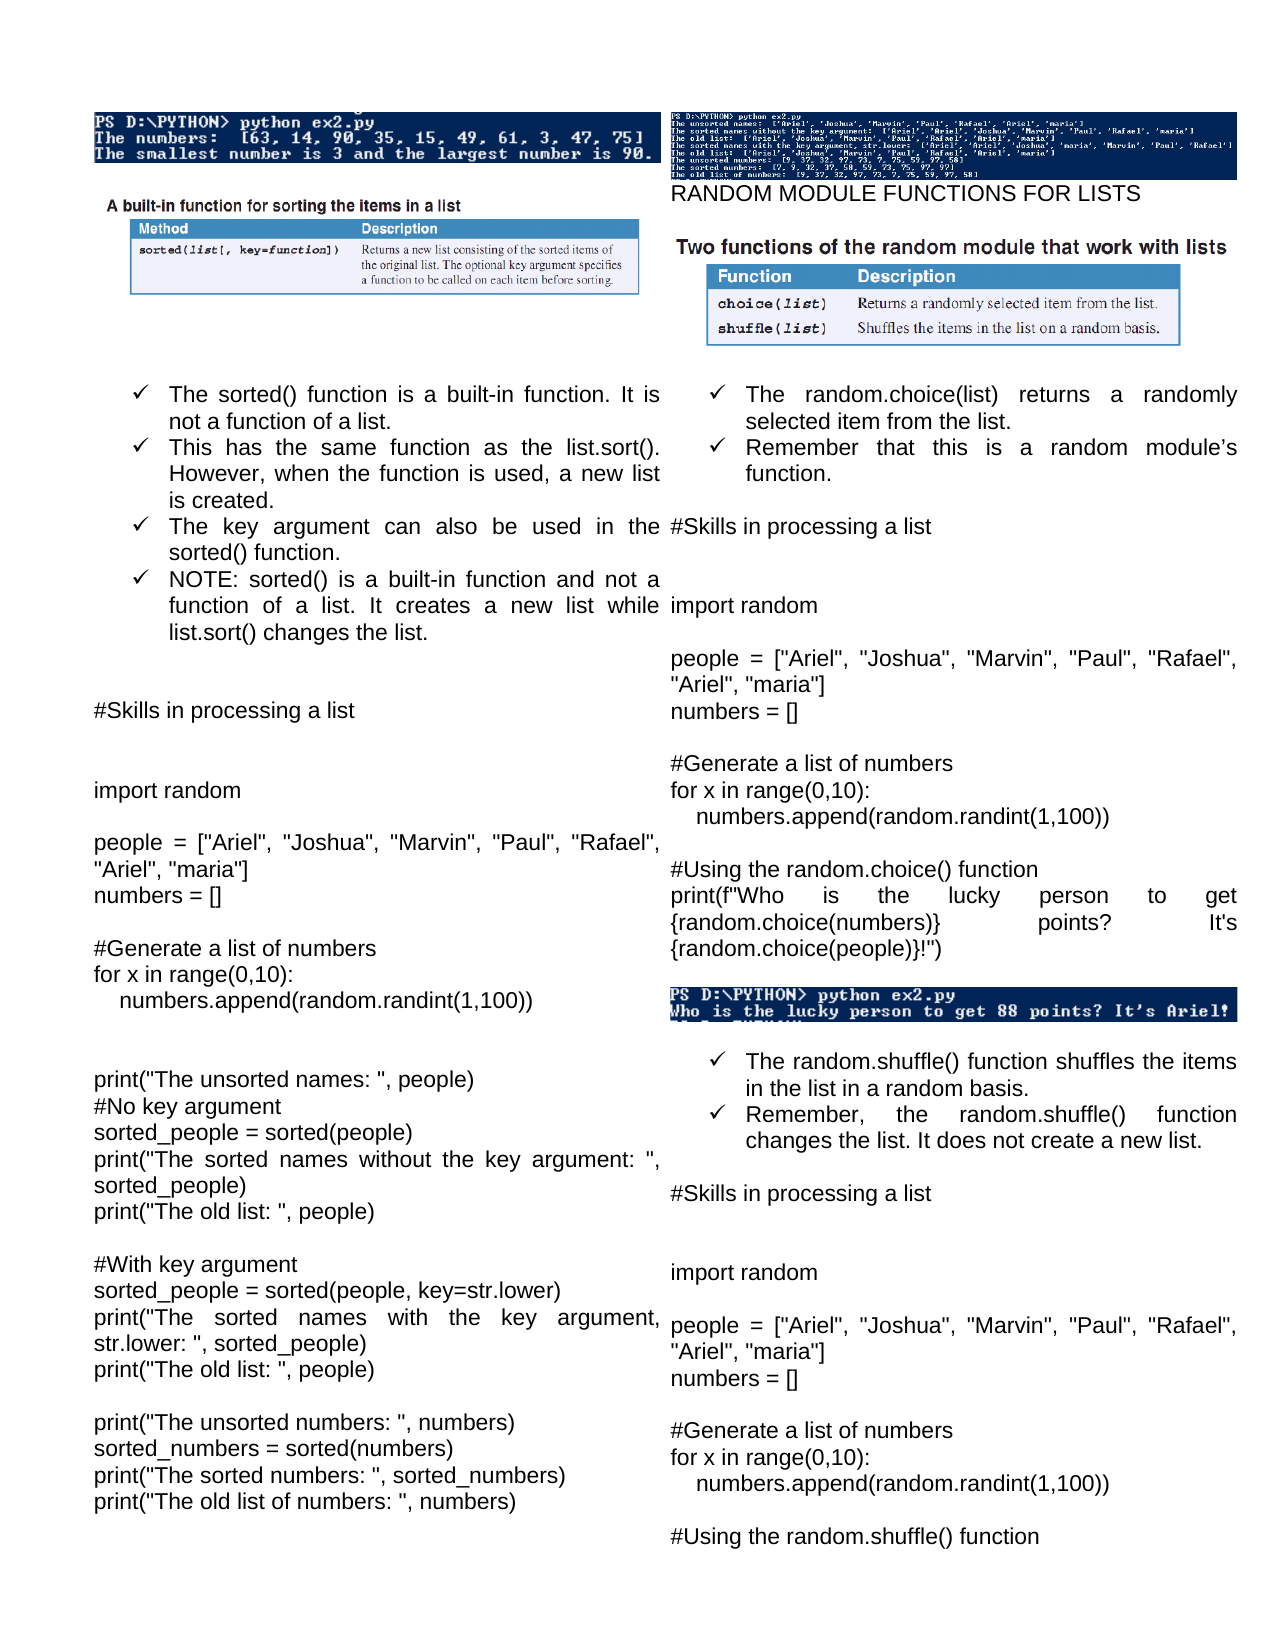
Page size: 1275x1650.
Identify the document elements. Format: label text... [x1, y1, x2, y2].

picture [93, 189, 661, 303]
text RANDOM MODULE FUNCTIONS FOR LISTS [670, 180, 1237, 206]
text for x in range(0,10): [94, 961, 661, 987]
text #With key argument [94, 1251, 661, 1277]
text #Generate a list of numbers [670, 1417, 1237, 1443]
text numbers.append(random.randint(1,100)) [94, 987, 661, 1014]
text people = ["Ariel", "Joshua", "Marvin", "Paul", "Rafael", "Ariel", "maria"] [670, 1312, 1237, 1364]
text print("The sorted names without the key argument: ", sorted_people) [94, 1146, 661, 1198]
text sorted_numbers = sorted(numbers) [94, 1435, 661, 1462]
list This has the same function as the list.sort(). However, when the function is used, a new list is created. [131, 434, 661, 513]
text import random [670, 592, 1237, 618]
text numbers = [] [94, 882, 661, 908]
picture [93, 112, 661, 163]
text print(f"Who is the lucky person to get {random.choice(numbers)} points? It's {random.choice(people)}!") [670, 882, 1237, 961]
text #Using the random.shuffle() function [670, 1523, 1237, 1549]
text for x in range(0,10): [670, 777, 1237, 803]
list The random.shuffle() function shuffles the items in the list in a random basis. [708, 1048, 1237, 1101]
list Remember that this is a random module’s function. [708, 434, 1237, 487]
text numbers = [] [670, 698, 1237, 724]
text people = ["Ariel", "Joshua", "Marvin", "Paul", "Rafael", "Ariel", "maria"] [94, 829, 661, 882]
text print("The unsorted numbers: ", numbers) [94, 1409, 661, 1435]
list The random.choice(list) returns a randomly selected item from the list. [708, 381, 1237, 434]
text #Generate a list of numbers [670, 750, 1237, 777]
text #Generate a list of numbers [94, 935, 661, 961]
text sorted_people = sorted(people) [94, 1119, 661, 1146]
list The sorted() function is a built-in function. It is not a function of a list. [131, 381, 661, 434]
picture [670, 232, 1238, 355]
text #Skills in processing a list [94, 697, 661, 724]
text numbers = [] [670, 1364, 1237, 1391]
text print("The sorted numbers: ", sorted_numbers) [94, 1462, 661, 1488]
text print("The old list of numbers: ", numbers) [94, 1488, 661, 1514]
text people = ["Ariel", "Joshua", "Marvin", "Paul", "Rafael", "Ariel", "maria"] [670, 645, 1237, 698]
text import random [670, 1259, 1237, 1285]
text print("The old list: ", people) [94, 1198, 661, 1224]
text import random [94, 777, 661, 803]
list Remember, the random.shuffle() function changes the list. It does not create a new list. [708, 1101, 1237, 1154]
text #Skills in processing a list [670, 513, 1237, 539]
text #Using the random.choice() function [670, 856, 1237, 882]
text numbers.append(random.randint(1,100)) [670, 803, 1237, 829]
text print("The sorted names with the key argument, str.lower: ", sorted_people) [94, 1304, 661, 1356]
text numbers.append(random.randint(1,100)) [670, 1470, 1237, 1496]
text print("The old list: ", people) [94, 1356, 661, 1383]
text #Skills in processing a list [670, 1180, 1237, 1206]
text sorted_people = sorted(people, key=str.lower) [94, 1277, 661, 1304]
picture [670, 112, 1238, 180]
list NOTE: sorted() is a built-in function and not a function of a list. It creates a new list while list.sort() changes the list. [131, 566, 661, 645]
text print("The unsorted names: ", people) [94, 1066, 661, 1093]
text for x in range(0,10): [670, 1443, 1237, 1470]
picture [670, 987, 1238, 1022]
text #No key argument [94, 1093, 661, 1119]
list The key argument can also be used in the sorted() function. [131, 513, 661, 566]
